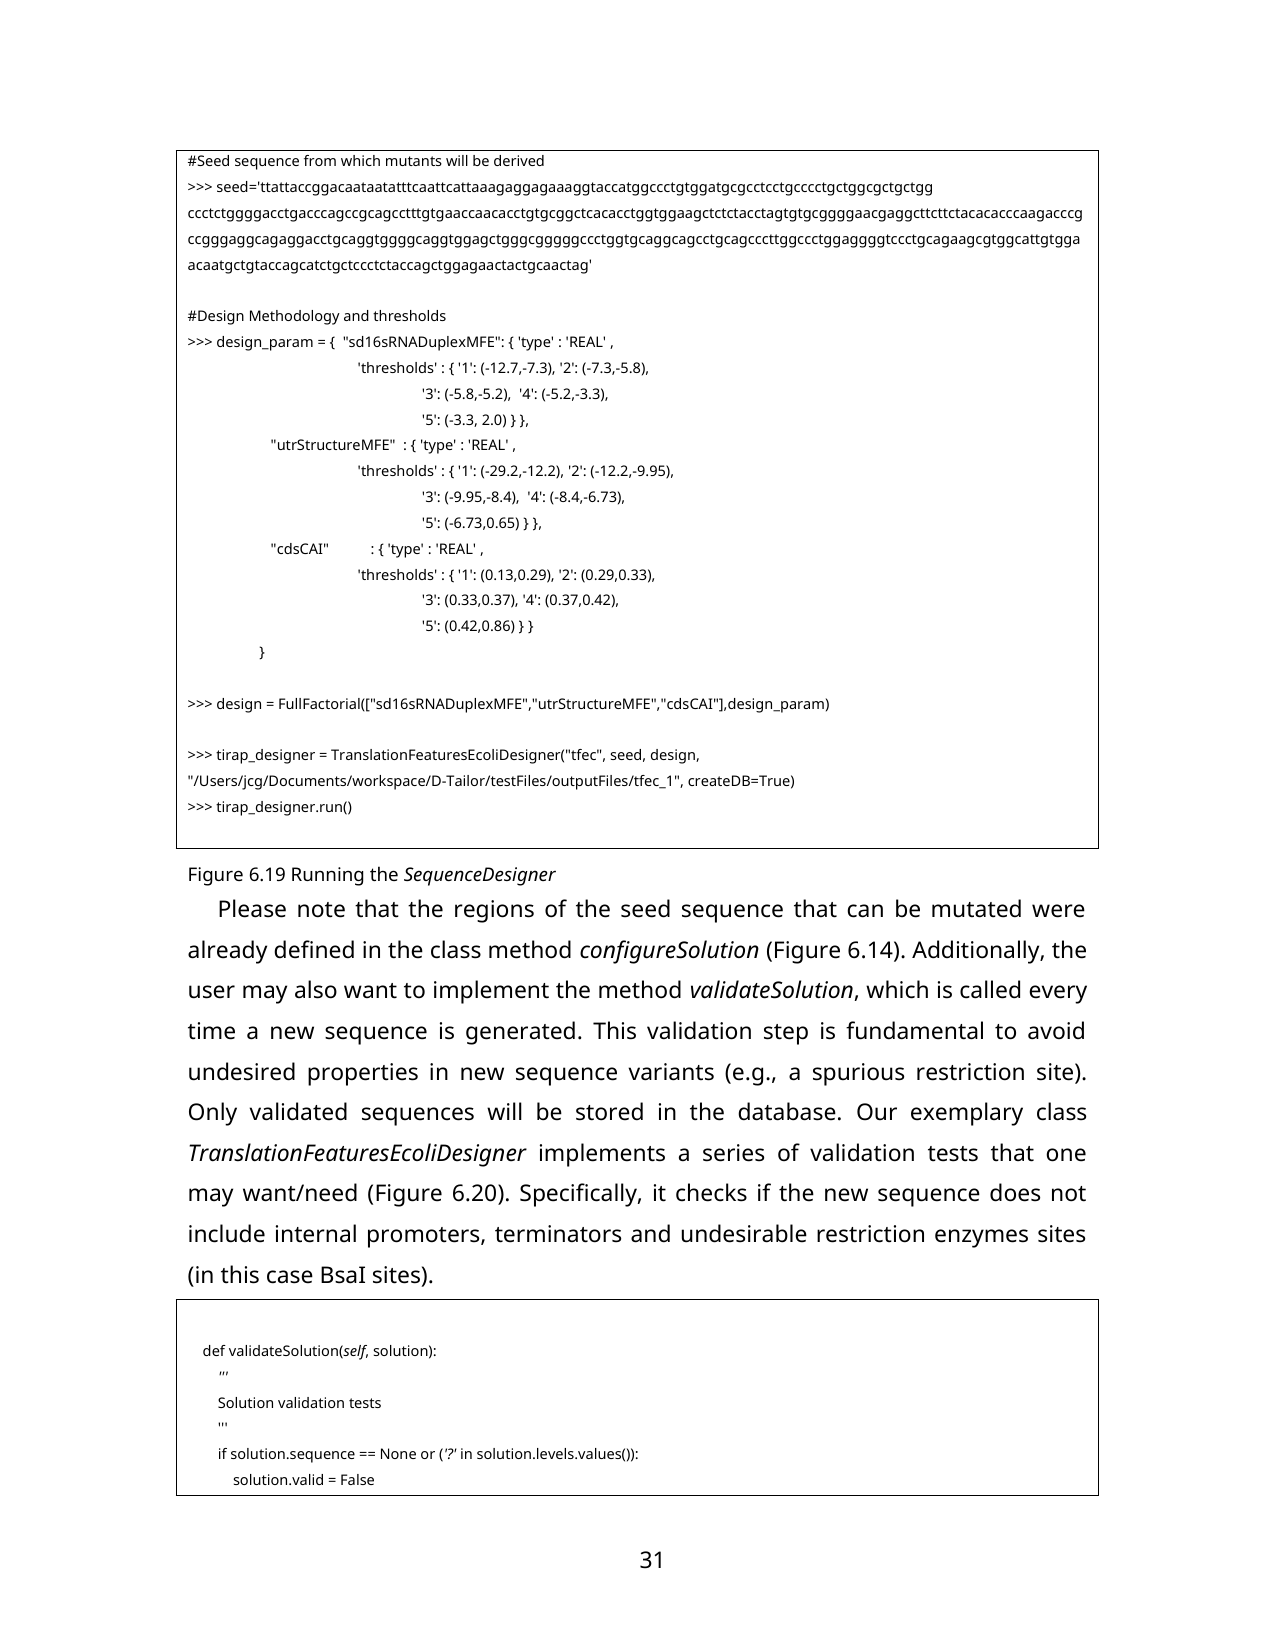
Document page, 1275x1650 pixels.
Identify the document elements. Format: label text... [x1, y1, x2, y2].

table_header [177, 151, 1098, 848]
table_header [177, 1300, 1098, 1495]
